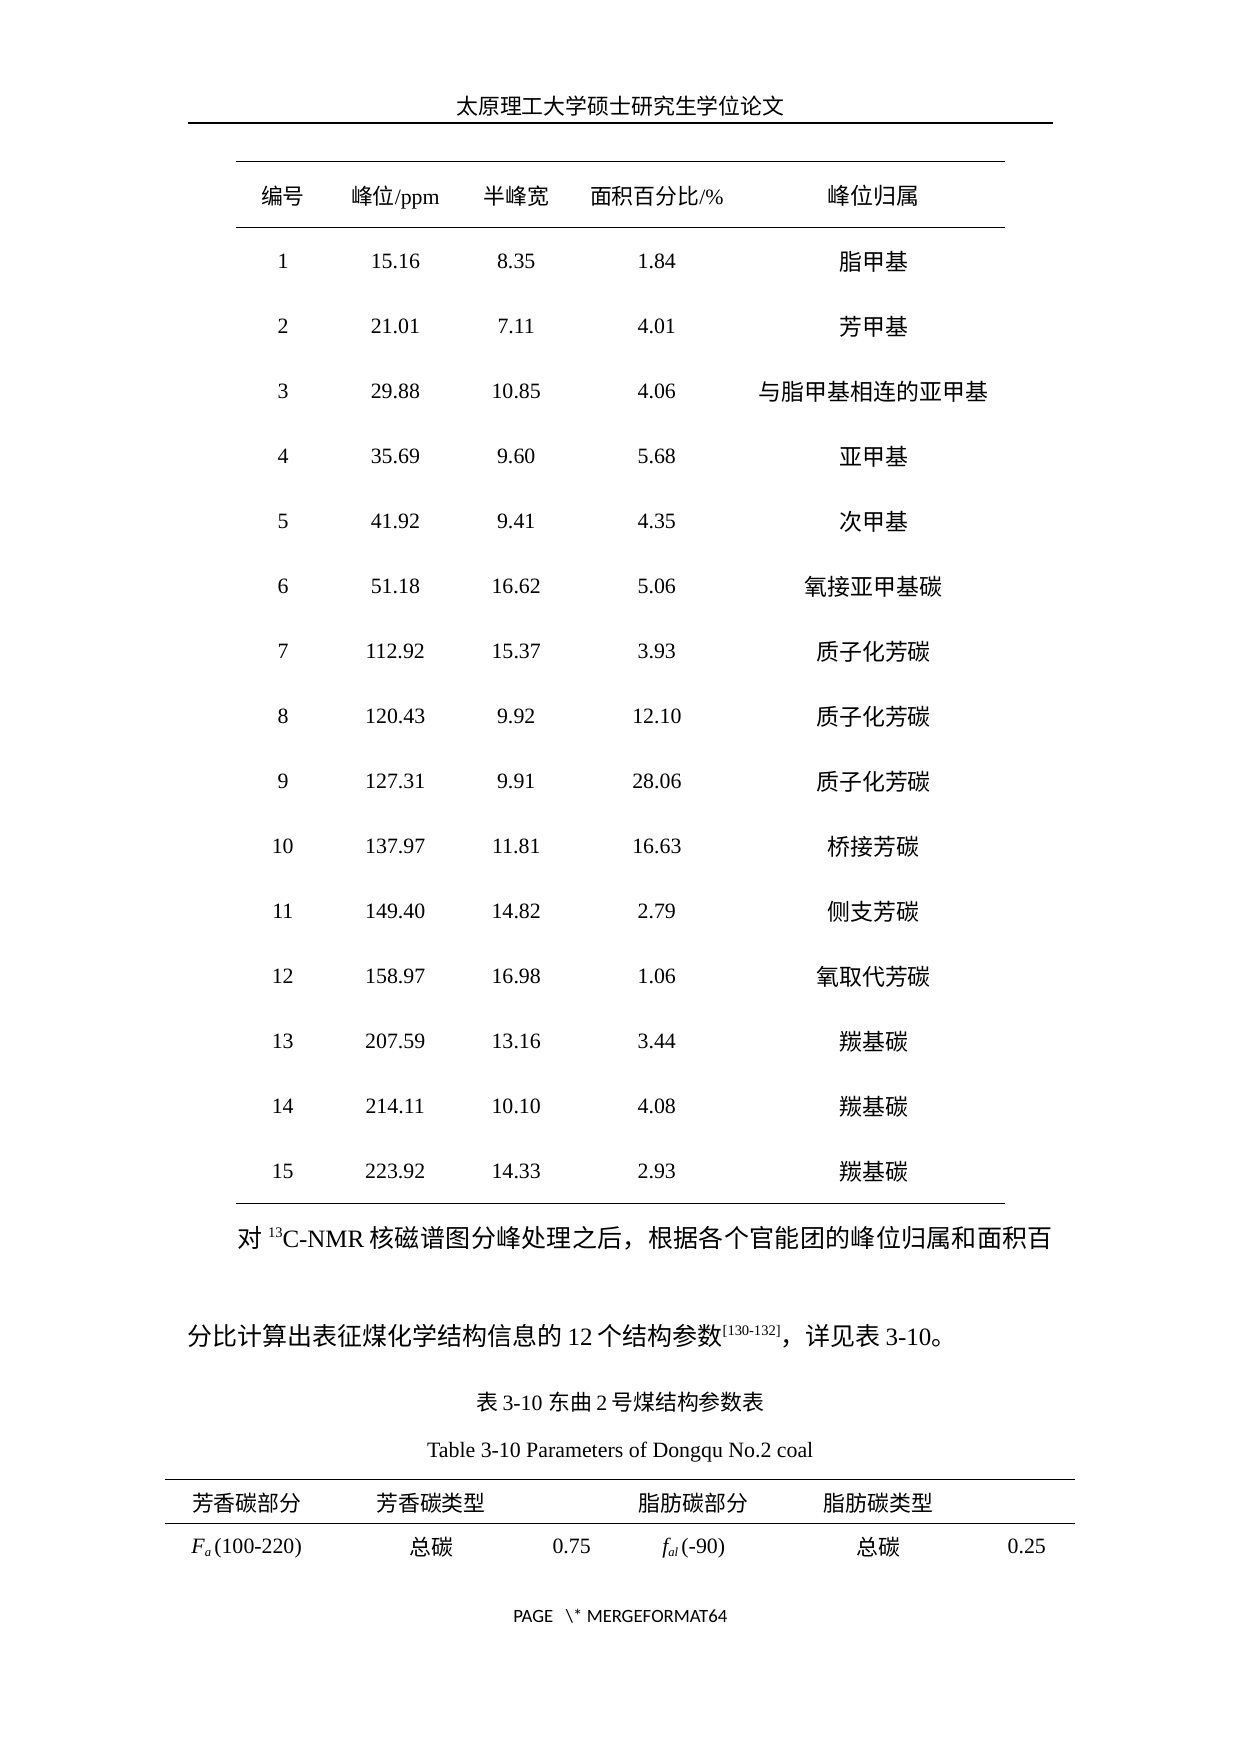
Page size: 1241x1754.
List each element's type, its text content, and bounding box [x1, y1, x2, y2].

text Table 3-10 Parameters of Dongqu No.2 coal [187, 1433, 1053, 1466]
table_cell 35.69 [330, 423, 461, 488]
table_cell fal (-90) [609, 1524, 778, 1568]
table_header 芳香碳部分 [165, 1480, 328, 1523]
table_cell 次甲基 [742, 488, 1004, 553]
table_cell 1.06 [571, 943, 742, 1008]
table_cell 2 [236, 293, 329, 358]
table_cell 16.98 [461, 943, 571, 1008]
table_cell 3.44 [571, 1008, 742, 1073]
table_cell 112.92 [330, 618, 461, 683]
table_cell 与脂甲基相连的亚甲基 [742, 358, 1004, 423]
table_cell 总碳 [328, 1524, 534, 1568]
table_cell 16.62 [461, 553, 571, 618]
table_cell 158.97 [330, 943, 461, 1008]
table_cell 16.63 [571, 813, 742, 878]
table_cell 4.06 [571, 358, 742, 423]
table_cell 9.60 [461, 423, 571, 488]
table_cell 13.16 [461, 1008, 571, 1073]
table_cell 氧接亚甲基碳 [742, 553, 1004, 618]
table_cell 214.11 [330, 1073, 461, 1138]
table_cell 15.37 [461, 618, 571, 683]
table_header 峰位归属 [742, 162, 1004, 227]
text 对13C-NMR核磁谱图分峰处理之后，根据各个官能团的峰位归属和面积百分比计算出表征煤化学结构信息的12个结构参数[130-132]，详见表3-10。 [187, 1204, 1053, 1367]
table_cell 14.82 [461, 878, 571, 943]
table_cell 14 [236, 1073, 329, 1138]
table_cell 0.75 [534, 1524, 609, 1568]
table_cell 质子化芳碳 [742, 618, 1004, 683]
text 表3-10 东曲2号煤结构参数表 [187, 1385, 1053, 1417]
table_cell 14.33 [461, 1138, 571, 1203]
table_cell 脂甲基 [742, 228, 1004, 293]
table_header [978, 1480, 1075, 1523]
table_cell 120.43 [330, 683, 461, 748]
table_cell 氧取代芳碳 [742, 943, 1004, 1008]
table_cell 8 [236, 683, 329, 748]
table_cell 9.91 [461, 748, 571, 813]
table_cell 223.92 [330, 1138, 461, 1203]
table_cell 芳甲基 [742, 293, 1004, 358]
table_cell 质子化芳碳 [742, 748, 1004, 813]
table_header 脂肪碳部分 [609, 1480, 778, 1523]
table_cell 4.35 [571, 488, 742, 553]
table_cell 9.41 [461, 488, 571, 553]
table_cell 5.68 [571, 423, 742, 488]
table_cell 10 [236, 813, 329, 878]
table_cell 2.79 [571, 878, 742, 943]
table_cell 9 [236, 748, 329, 813]
table_cell 7.11 [461, 293, 571, 358]
table_cell 207.59 [330, 1008, 461, 1073]
table_header [534, 1480, 609, 1523]
table_cell 6 [236, 553, 329, 618]
table_cell 4.08 [571, 1073, 742, 1138]
table_header 面积百分比/% [571, 162, 742, 227]
table_cell 质子化芳碳 [742, 683, 1004, 748]
table_cell 149.40 [330, 878, 461, 943]
table_cell 41.92 [330, 488, 461, 553]
table_cell 0.25 [978, 1524, 1075, 1568]
table_cell 51.18 [330, 553, 461, 618]
table_cell 羰基碳 [742, 1073, 1004, 1138]
table_header 编号 [236, 162, 329, 227]
table_cell 2.93 [571, 1138, 742, 1203]
table_cell 桥接芳碳 [742, 813, 1004, 878]
table_cell 29.88 [330, 358, 461, 423]
table_cell 侧支芳碳 [742, 878, 1004, 943]
table_cell 10.85 [461, 358, 571, 423]
table_cell 羰基碳 [742, 1008, 1004, 1073]
table_cell 15 [236, 1138, 329, 1203]
table_header 脂肪碳类型 [778, 1480, 978, 1523]
table_cell 11.81 [461, 813, 571, 878]
table_cell 15.16 [330, 228, 461, 293]
table_cell 5 [236, 488, 329, 553]
table_cell 羰基碳 [742, 1138, 1004, 1203]
table_cell 9.92 [461, 683, 571, 748]
table_cell 1 [236, 228, 329, 293]
table_cell Fa (100-220) [165, 1524, 328, 1568]
table_cell 7 [236, 618, 329, 683]
table_cell 1.84 [571, 228, 742, 293]
table_cell 5.06 [571, 553, 742, 618]
table_cell 总碳 [778, 1524, 978, 1568]
table_cell 4 [236, 423, 329, 488]
table_cell 3.93 [571, 618, 742, 683]
table_cell 3 [236, 358, 329, 423]
table_cell 11 [236, 878, 329, 943]
table_cell 137.97 [330, 813, 461, 878]
table_cell 12 [236, 943, 329, 1008]
table_cell 28.06 [571, 748, 742, 813]
table_header 芳香碳类型 [328, 1480, 534, 1523]
table_cell 10.10 [461, 1073, 571, 1138]
table_header 半峰宽 [461, 162, 571, 227]
table_cell 127.31 [330, 748, 461, 813]
table_cell 8.35 [461, 228, 571, 293]
table_cell 13 [236, 1008, 329, 1073]
table_cell 12.10 [571, 683, 742, 748]
table_cell 21.01 [330, 293, 461, 358]
table_header 峰位/ppm [330, 162, 461, 227]
table_cell 亚甲基 [742, 423, 1004, 488]
table_cell 4.01 [571, 293, 742, 358]
